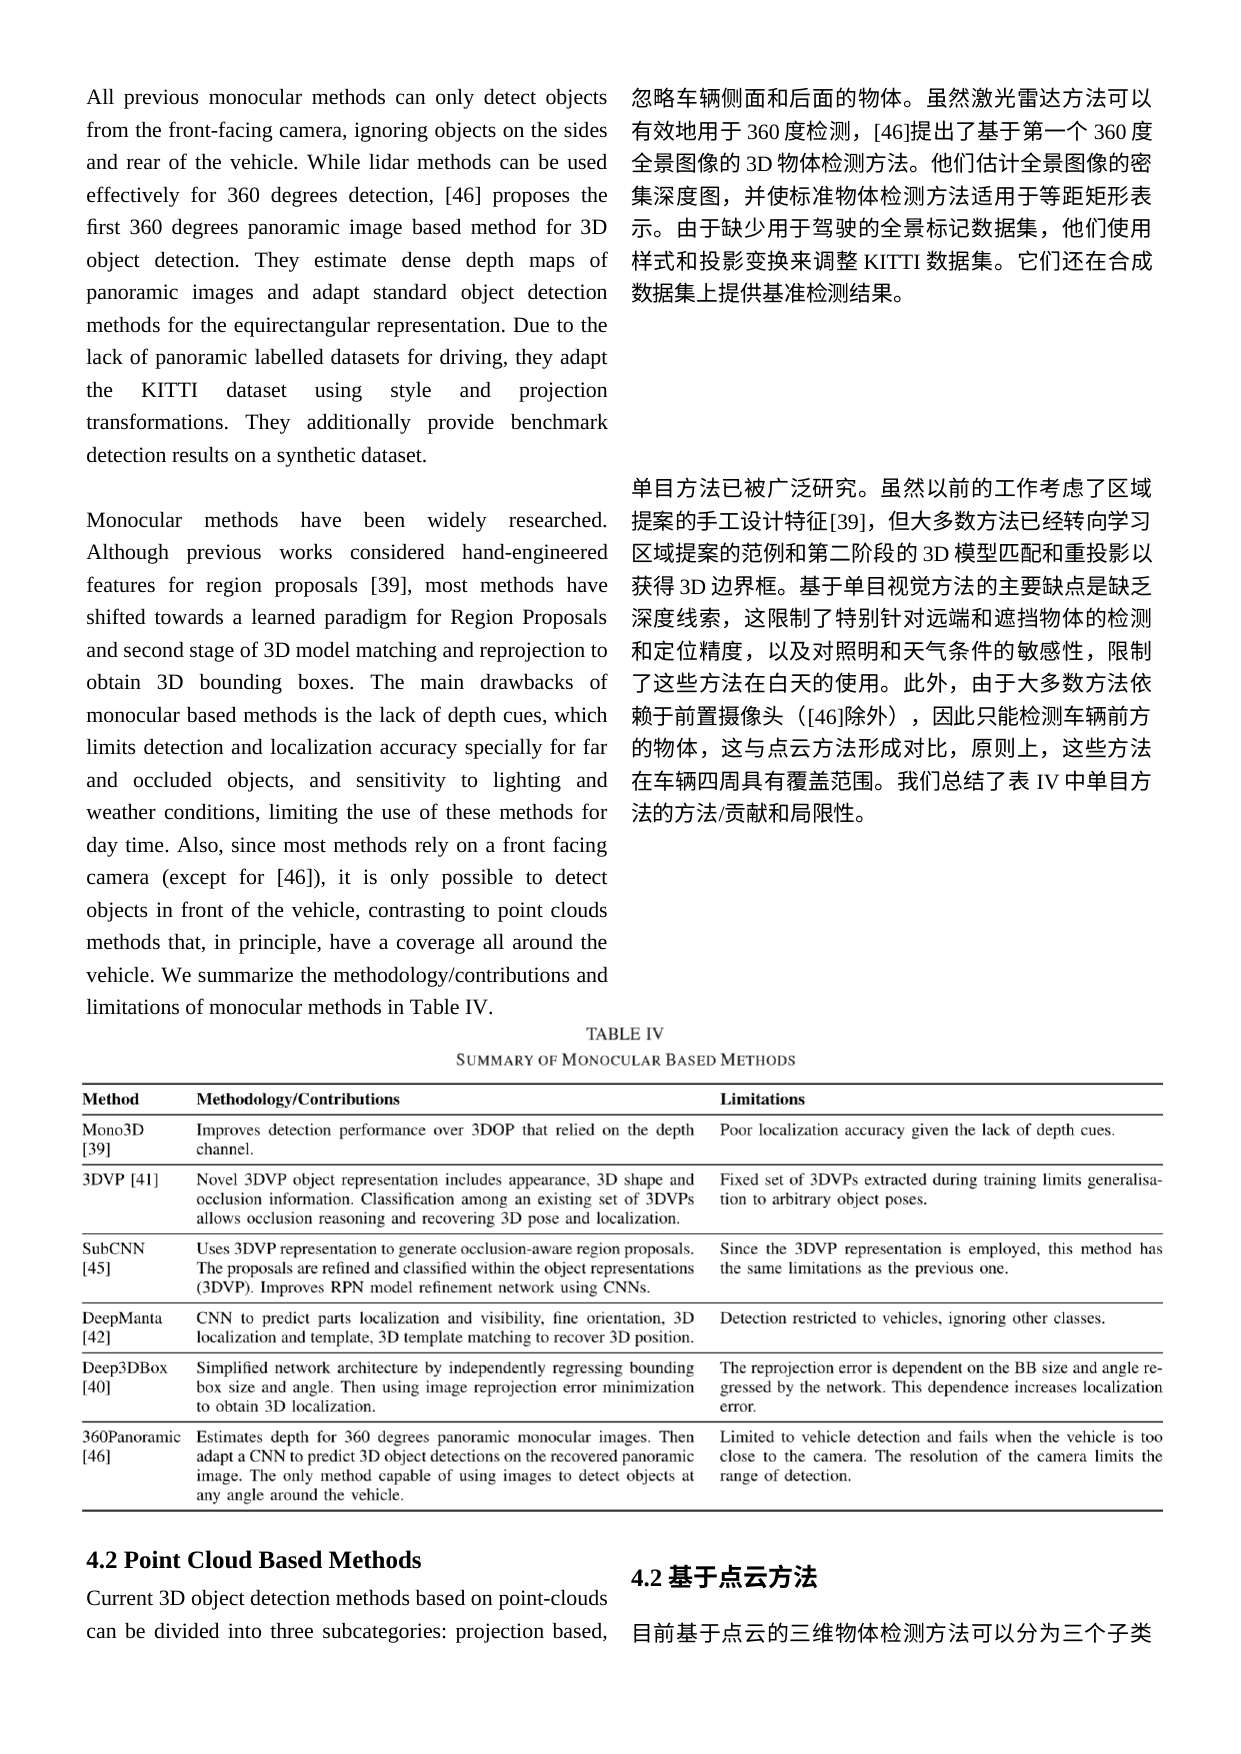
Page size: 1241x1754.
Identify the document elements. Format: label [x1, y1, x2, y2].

table_header [75, 81, 619, 1023]
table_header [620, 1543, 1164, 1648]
table_header [620, 81, 1164, 1023]
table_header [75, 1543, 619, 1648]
picture [75, 1023, 1166, 1517]
